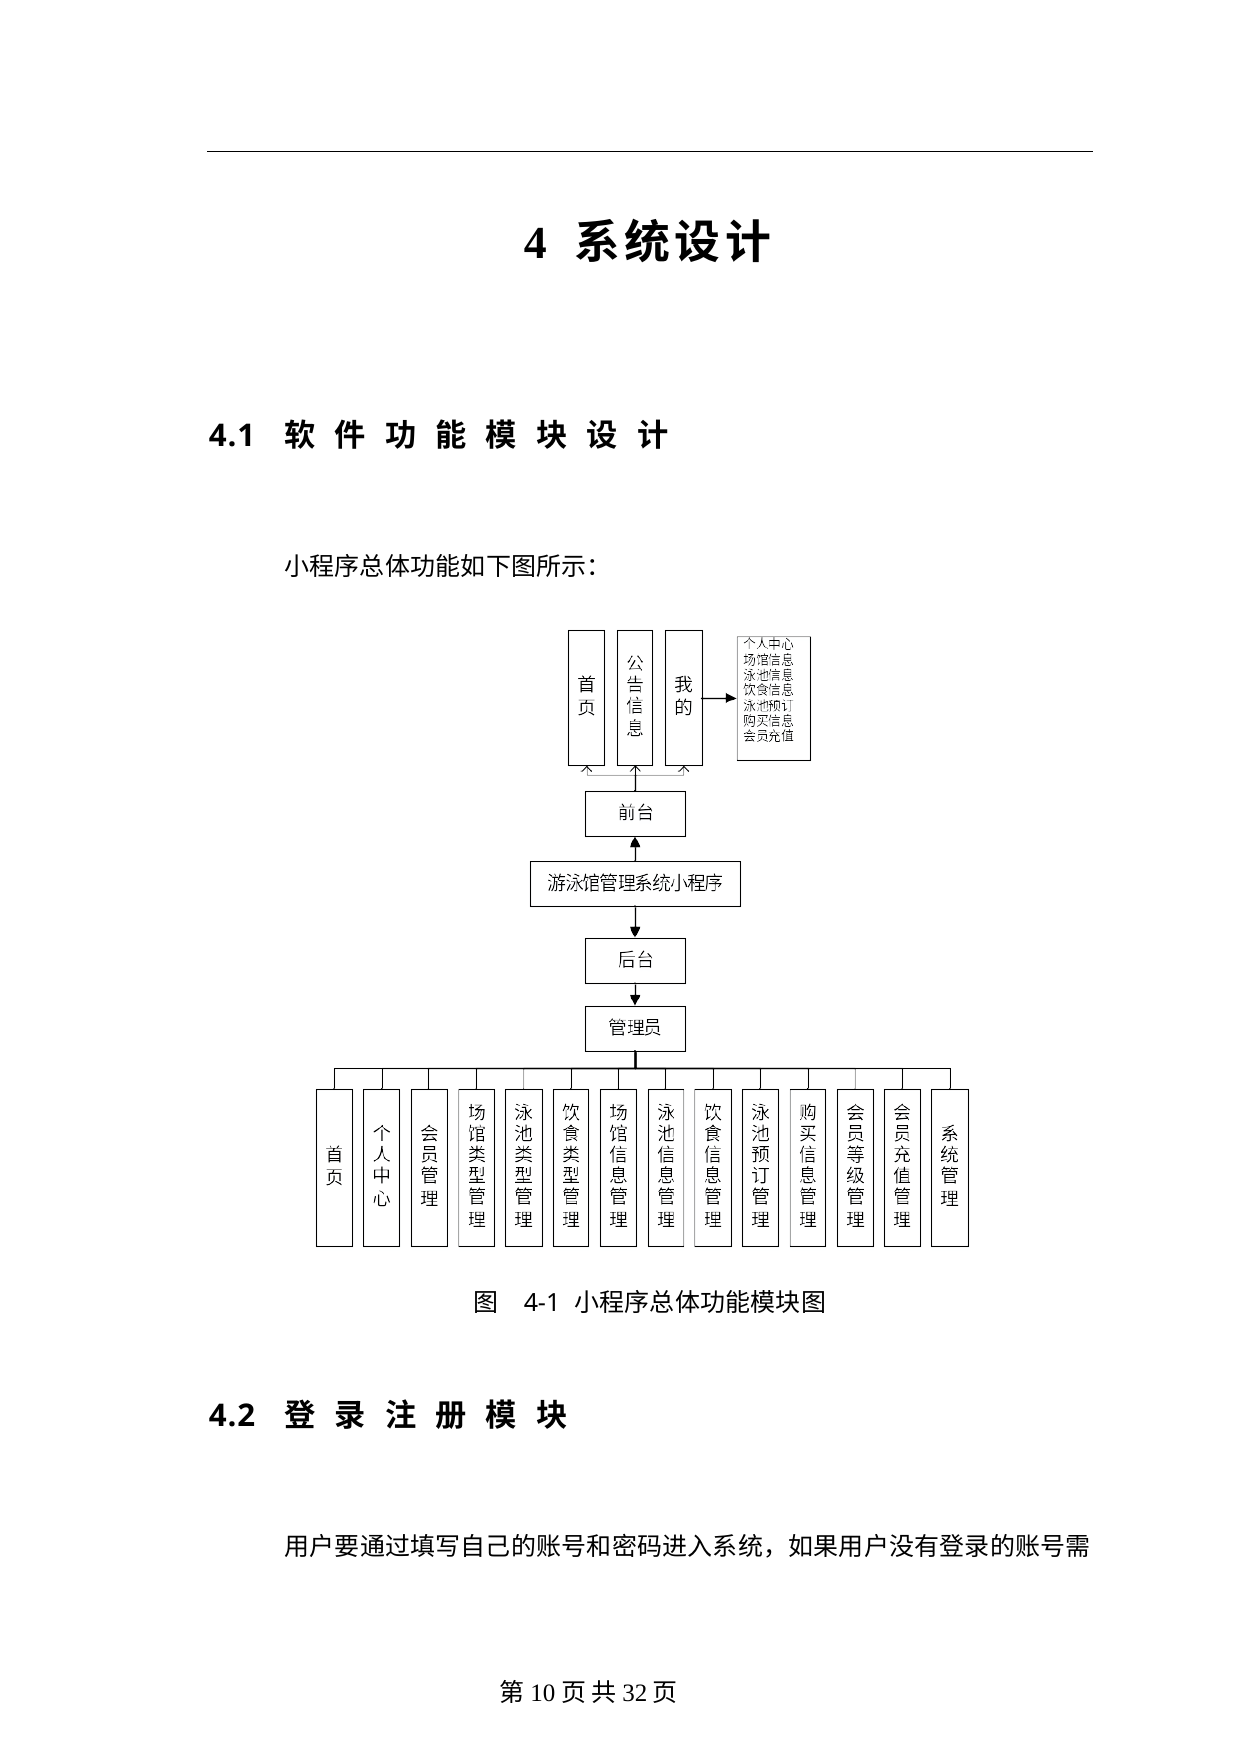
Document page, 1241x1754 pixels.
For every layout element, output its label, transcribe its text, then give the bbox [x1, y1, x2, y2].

text 小程序总体功能如下图所示： [208, 531, 1091, 597]
subtitle 4.2登录注册模块 [208, 1382, 1091, 1447]
subtitle 4 系统设计 [208, 189, 1091, 287]
subtitle 4.1软件功能模块设计 [208, 402, 1091, 467]
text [208, 1511, 1091, 1577]
text 图 4-1 小程序总体功能模块图 [208, 1267, 1091, 1333]
